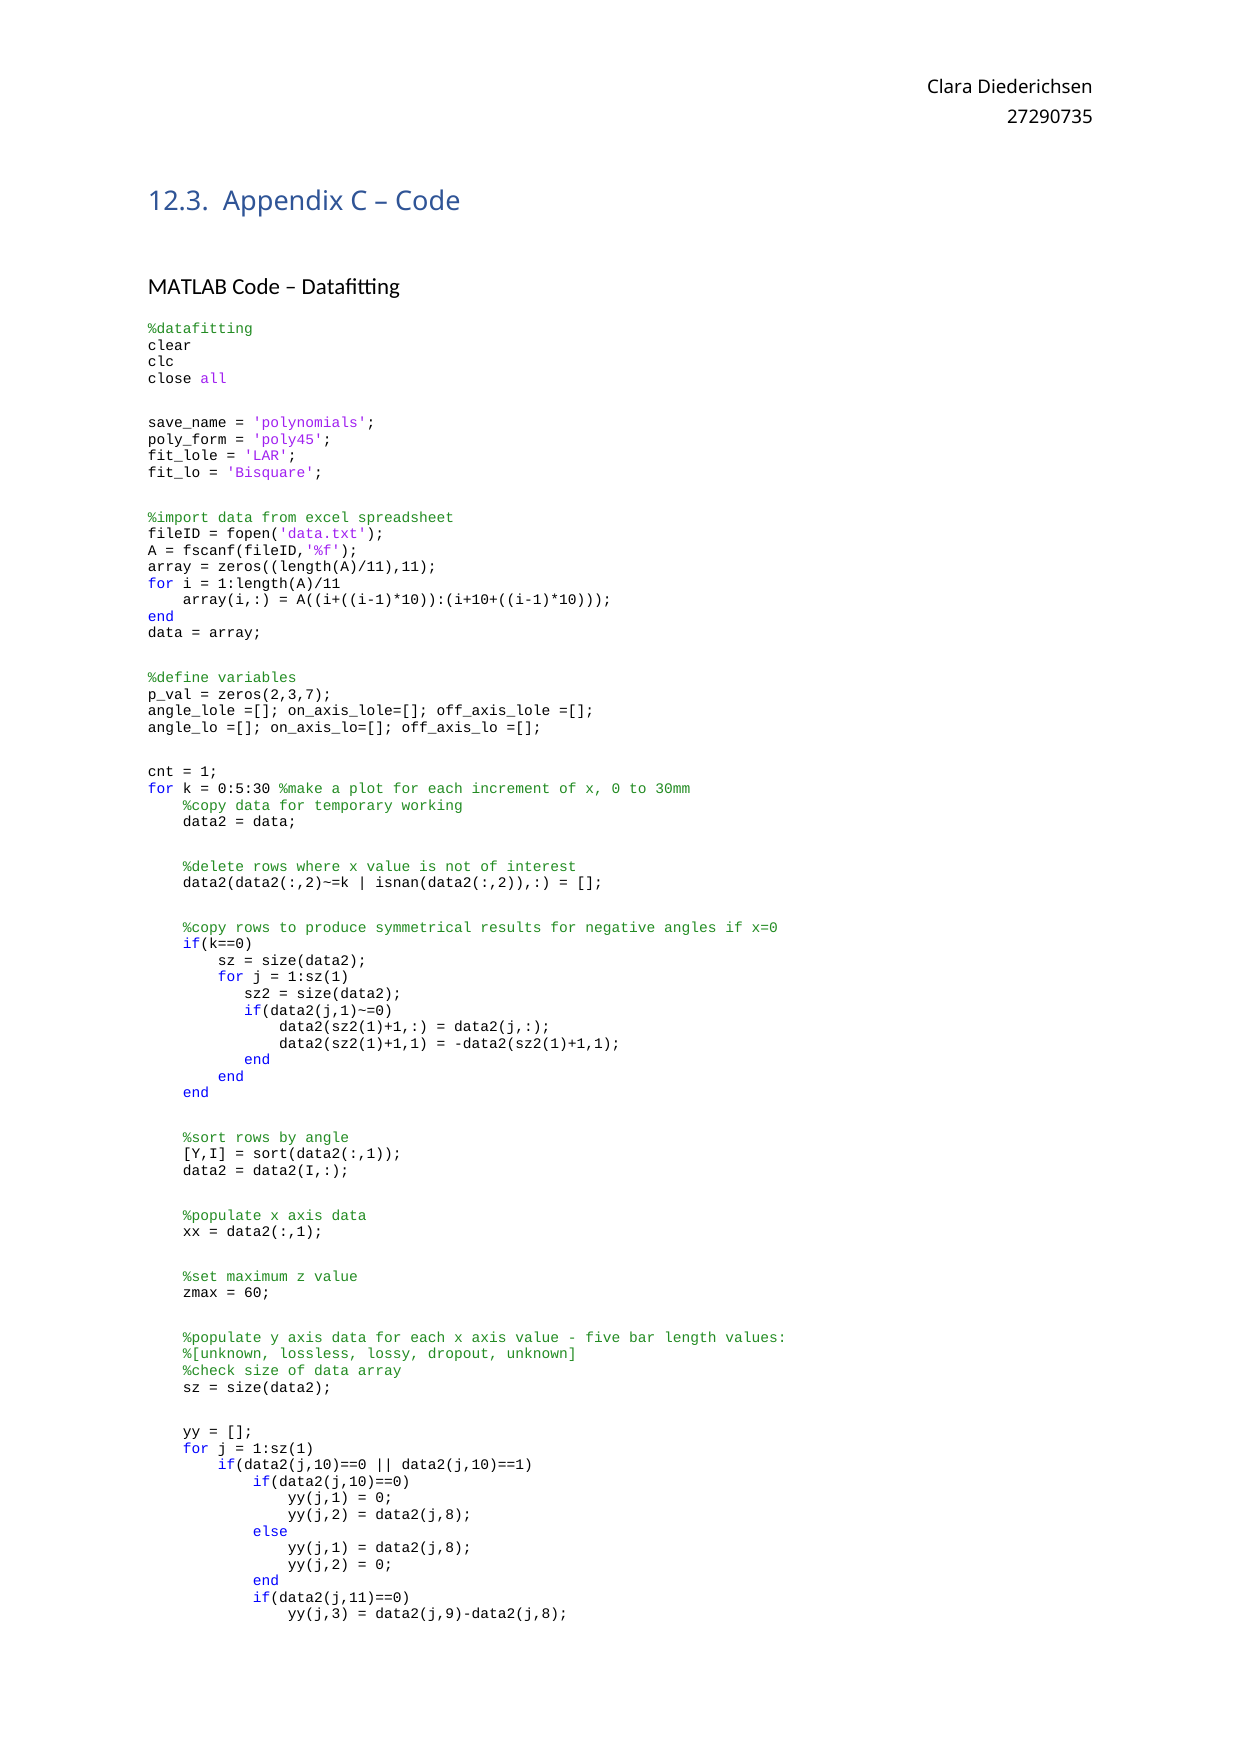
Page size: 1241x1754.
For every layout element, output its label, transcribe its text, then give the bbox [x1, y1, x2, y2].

text angle_lo =[]; on_axis_lo=[]; off_axis_lo =[]; [148, 720, 1093, 737]
text yy(j,1) = 0; [148, 1491, 1093, 1507]
text end [148, 609, 1093, 626]
text angle_lole =[]; on_axis_lole=[]; off_axis_lole =[]; [148, 703, 1093, 720]
text yy(j,1) = data2(j,8); [148, 1540, 1093, 1557]
text for k = 0:5:30 %make a plot for each increment of x, 0 to 30mm [148, 781, 1093, 798]
text %copy rows to produce symmetrical results for negative angles if x=0 [148, 920, 1093, 937]
text close all [148, 371, 1093, 387]
text yy(j,2) = 0; [148, 1557, 1093, 1573]
text fileID = fopen('data.txt'); [148, 526, 1093, 543]
text zmax = 60; [148, 1286, 1093, 1302]
text [Y,I] = sort(data2(:,1)); [148, 1147, 1093, 1163]
text MATLAB Code – Datafitting [148, 272, 1093, 300]
text %delete rows where x value is not of interest [148, 859, 1093, 875]
text data = array; [148, 626, 1093, 642]
text data2(data2(:,2)~=k | isnan(data2(:,2)),:) = []; [148, 875, 1093, 892]
text yy(j,3) = data2(j,9)-data2(j,8); [148, 1607, 1093, 1623]
text data2 = data2(I,:); [148, 1163, 1093, 1180]
text if(data2(j,1)~=0) [148, 1003, 1093, 1019]
text yy(j,2) = data2(j,8); [148, 1507, 1093, 1524]
text if(data2(j,10)==0 || data2(j,10)==1) [148, 1458, 1093, 1474]
text %check size of data array [148, 1363, 1093, 1380]
text data2(sz2(1)+1,:) = data2(j,:); [148, 1019, 1093, 1036]
text %copy data for temporary working [148, 798, 1093, 814]
text end [148, 1086, 1093, 1102]
text for i = 1:length(A)/11 [148, 576, 1093, 593]
text end [148, 1052, 1093, 1069]
text data2(sz2(1)+1,1) = -data2(sz2(1)+1,1); [148, 1036, 1093, 1052]
text for j = 1:sz(1) [148, 970, 1093, 986]
text p_val = zeros(2,3,7); [148, 687, 1093, 703]
text %import data from excel spreadsheet [148, 510, 1093, 526]
text sz2 = size(data2); [148, 986, 1093, 1003]
text else [148, 1524, 1093, 1540]
text fit_lole = 'LAR'; [148, 449, 1093, 465]
text yy = []; [148, 1424, 1093, 1441]
text %populate y axis data for each x axis value - five bar length values: [148, 1330, 1093, 1347]
text fit_lo = 'Bisquare'; [148, 465, 1093, 482]
text if(k==0) [148, 937, 1093, 953]
text %datafitting [148, 321, 1093, 338]
subtitle Appendix C – Code [148, 181, 1093, 218]
text clear [148, 338, 1093, 354]
text if(data2(j,10)==0) [148, 1474, 1093, 1491]
text for j = 1:sz(1) [148, 1441, 1093, 1458]
text %[unknown, lossless, lossy, dropout, unknown] [148, 1347, 1093, 1363]
text cnt = 1; [148, 764, 1093, 781]
text clc [148, 354, 1093, 371]
text array = zeros((length(A)/11),11); [148, 559, 1093, 576]
text end [148, 1069, 1093, 1086]
text sz = size(data2); [148, 1380, 1093, 1396]
text xx = data2(:,1); [148, 1224, 1093, 1241]
text save_name = 'polynomials'; [148, 416, 1093, 432]
text if(data2(j,11)==0) [148, 1590, 1093, 1607]
text %sort rows by angle [148, 1130, 1093, 1147]
text sz = size(data2); [148, 953, 1093, 970]
text %populate x axis data [148, 1208, 1093, 1224]
text array(i,:) = A((i+((i-1)*10)):(i+10+((i-1)*10))); [148, 593, 1093, 609]
text A = fscanf(fileID,'%f'); [148, 543, 1093, 559]
text data2 = data; [148, 814, 1093, 831]
text %set maximum z value [148, 1269, 1093, 1286]
text %define variables [148, 670, 1093, 687]
text poly_form = 'poly45'; [148, 432, 1093, 449]
text end [148, 1573, 1093, 1590]
